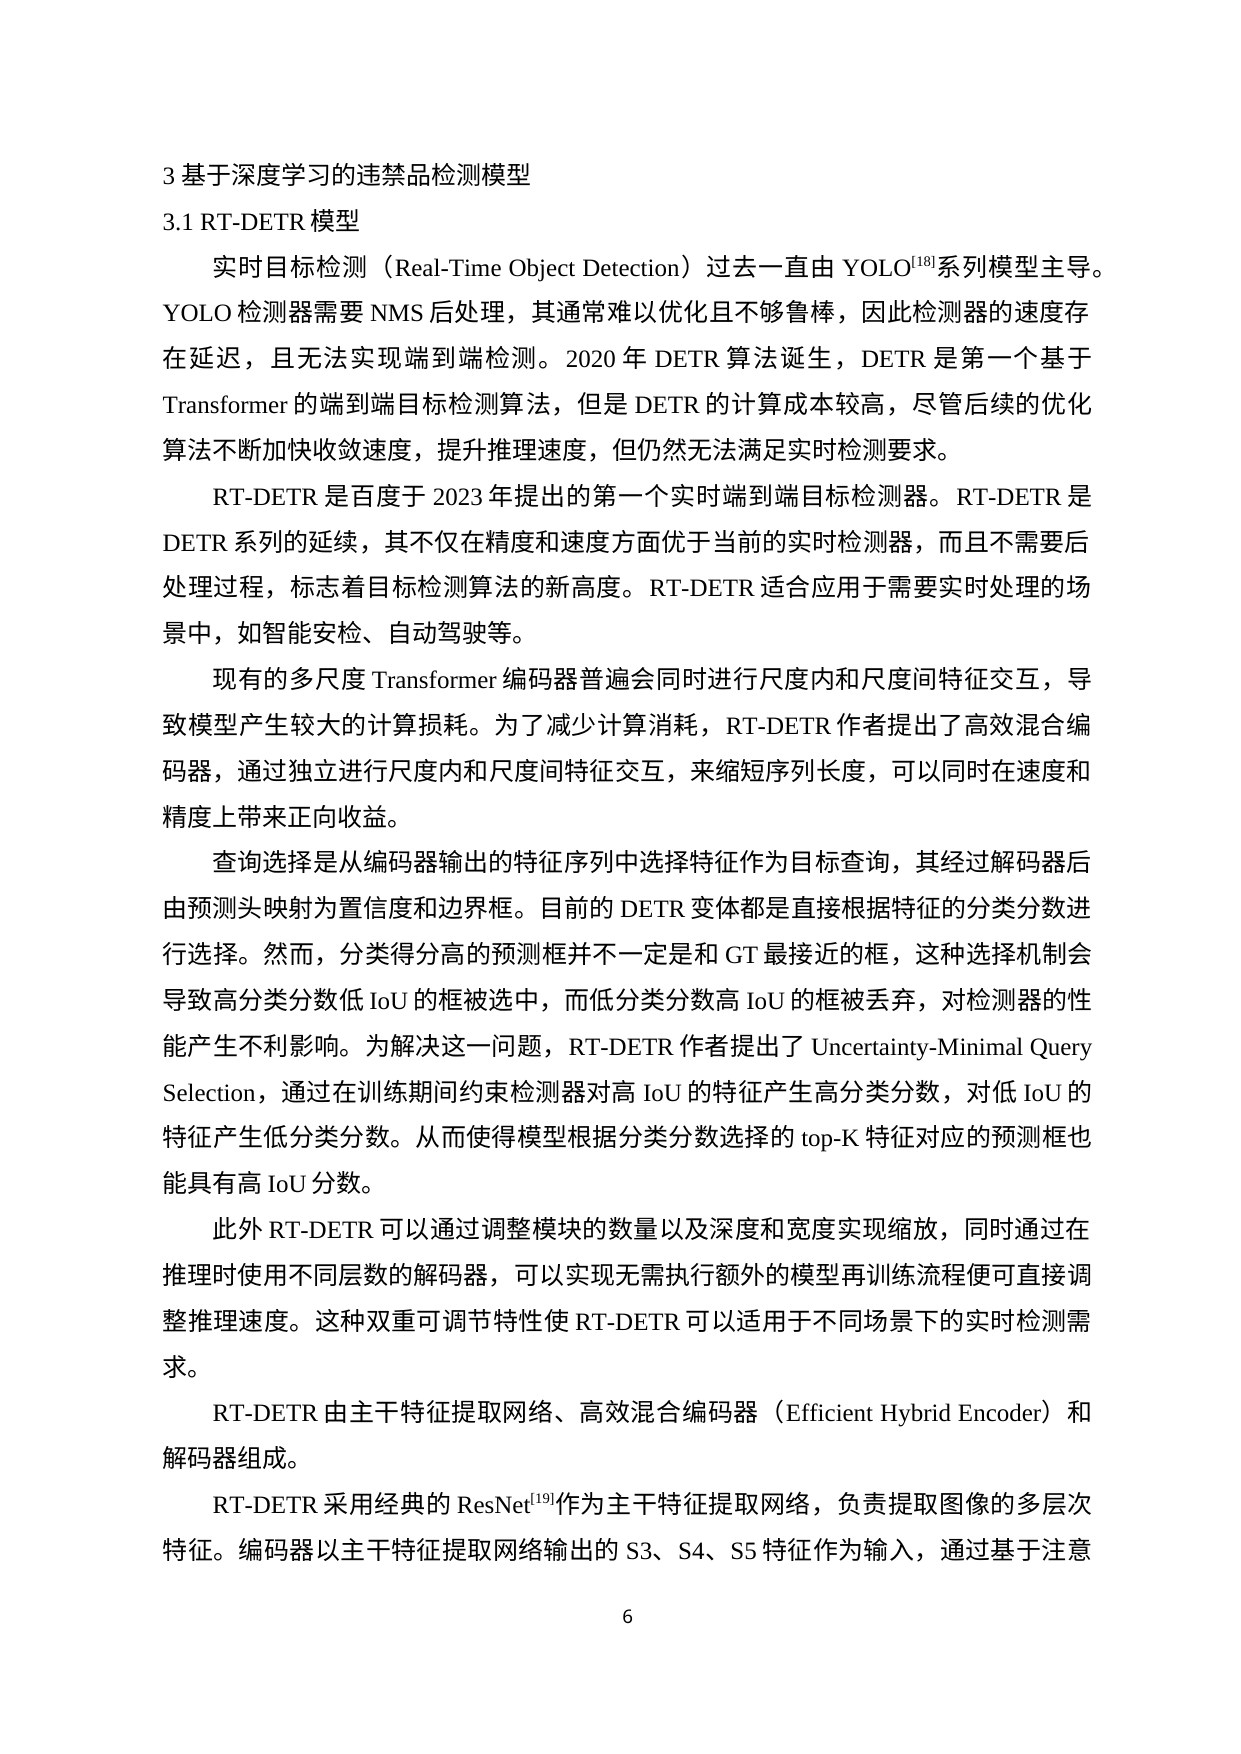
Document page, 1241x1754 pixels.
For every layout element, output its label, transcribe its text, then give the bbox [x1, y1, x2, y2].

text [162, 1477, 1092, 1568]
text 实时目标检测（Real-Time Object Detection）过去一直由YOLO[18]系列模型主导。YOLO检测器需要NMS后处理，其通常难以优化且不够鲁棒，因此检测器的速度存在延迟，且无法实现端到端检测。2020年DETR算法诞生，DETR是第一个基于Transformer的端到端目标检测算法，但是DETR的计算成本较高，尽管后续的优化算法不断加快收敛速度，提升推理速度，但仍然无法满足实时检测要求。 [162, 239, 1092, 468]
text 此外RT-DETR可以通过调整模块的数量以及深度和宽度实现缩放，同时通过在推理时使用不同层数的解码器，可以实现无需执行额外的模型再训练流程便可直接调整推理速度。这种双重可调节特性使RT-DETR可以适用于不同场景下的实时检测需求。 [162, 1202, 1092, 1385]
subtitle 3.1 RT-DETR模型 [162, 193, 1092, 239]
text RT-DETR由主干特征提取网络、高效混合编码器（Efficient Hybrid Encoder）和解码器组成。 [162, 1385, 1092, 1477]
text 现有的多尺度Transformer编码器普遍会同时进行尺度内和尺度间特征交互，导致模型产生较大的计算损耗。为了减少计算消耗，RT-DETR作者提出了高效混合编码器，通过独立进行尺度内和尺度间特征交互，来缩短序列长度，可以同时在速度和精度上带来正向收益。 [162, 652, 1092, 835]
text 查询选择是从编码器输出的特征序列中选择特征作为目标查询，其经过解码器后由预测头映射为置信度和边界框。目前的DETR变体都是直接根据特征的分类分数进行选择。然而，分类得分高的预测框并不一定是和GT最接近的框，这种选择机制会导致高分类分数低IoU的框被选中，而低分类分数高IoU的框被丢弃，对检测器的性能产生不利影响。为解决这一问题，RT-DETR作者提出了Uncertainty-Minimal Query Selection，通过在训练期间约束检测器对高IoU的特征产生高分类分数，对低IoU的特征产生低分类分数。从而使得模型根据分类分数选择的top-K特征对应的预测框也能具有高IoU分数。 [162, 835, 1092, 1202]
subtitle 3 基于深度学习的违禁品检测模型 [162, 148, 1092, 193]
text RT-DETR是百度于2023年提出的第一个实时端到端目标检测器。RT-DETR是DETR系列的延续，其不仅在精度和速度方面优于当前的实时检测器，而且不需要后处理过程，标志着目标检测算法的新高度。RT-DETR适合应用于需要实时处理的场景中，如智能安检、自动驾驶等。 [162, 468, 1092, 652]
